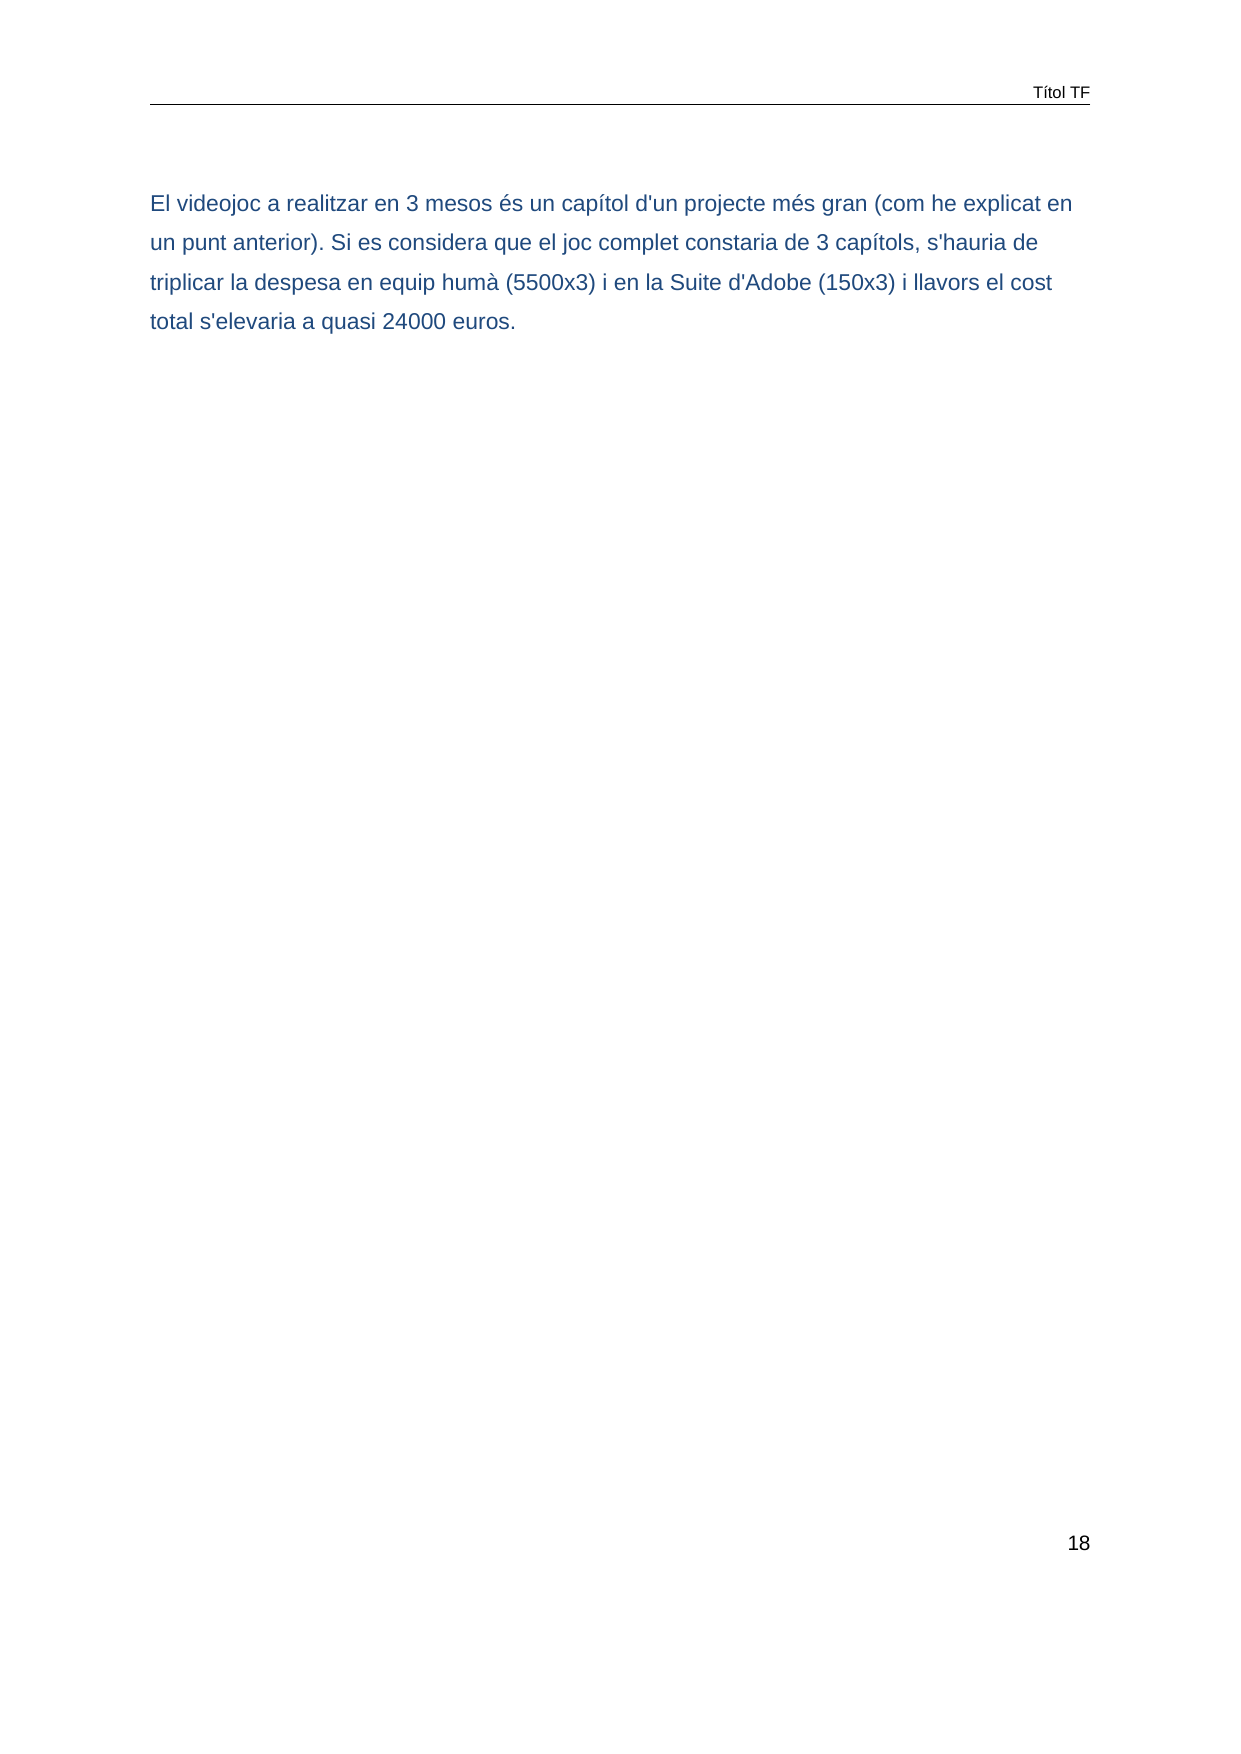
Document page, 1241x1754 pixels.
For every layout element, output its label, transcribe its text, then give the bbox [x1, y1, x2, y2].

text El videojoc a realitzar en 3 mesos és un capítol d'un projecte més gran (com he explicat en un punt anterior). Si es considera que el joc complet constaria de 3 capítols, s'hauria de triplicar la despesa en equip humà (5500x3) i en la Suite d'Adobe (150x3) i llavors el cost total s'elevaria a quasi 24000 euros. [150, 189, 1090, 334]
